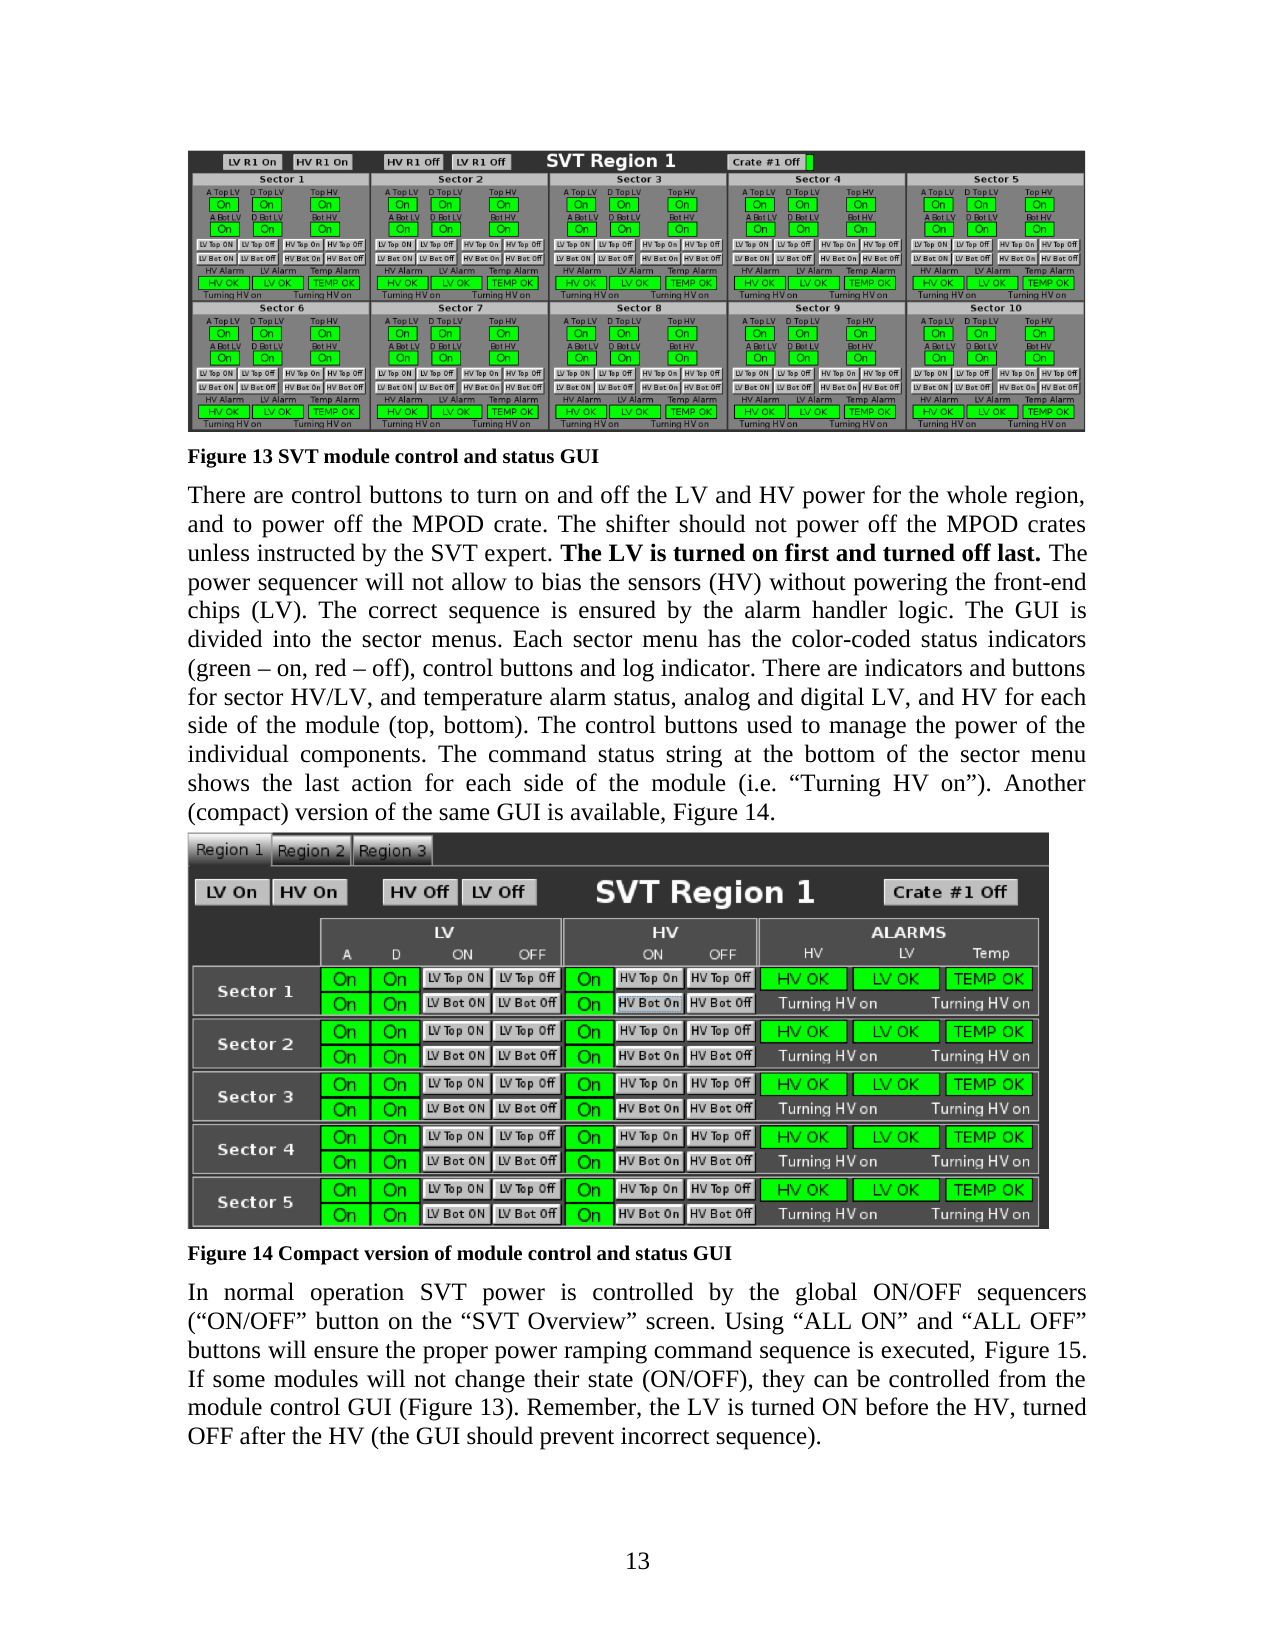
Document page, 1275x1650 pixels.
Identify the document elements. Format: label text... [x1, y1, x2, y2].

text In normal operation SVT power is controlled by the global ON/OFF sequencers (“ON/OFF” button on the “SVT Overview” screen. Using “ALL ON” and “ALL OFF” buttons will ensure the proper power ramping command sequence is executed, Figure 15. If some modules will not change their state (ON/OFF), they can be controlled from the module control GUI (Figure 13). Remember, the LV is turned ON before the HV, turned OFF after the HV (the GUI should prevent incorrect sequence). [187, 1277, 1087, 1450]
text There are control buttons to turn on and off the LV and HV power for the whole region, and to power off the MPOD crate. The shifter should not power off the MPOD crates unless instructed by the SVT expert. The LV is turned on first and turned off last. The power sequencer will not allow to bias the sensors (HV) without powering the front-end chips (LV). The correct sequence is ensured by the alarm handler logic. The GUI is divided into the sector menus. Each sector menu has the color-coded status indicators (green – on, red – off), control buttons and log indicator. There are indicators and buttons for sector HV/LV, and temperature alarm status, analog and digital LV, and HV for each side of the module (top, bottom). The control buttons used to manage the power of the individual components. The command status string at the bottom of the sector menu shows the last action for each side of the module (i.e. “Turning HV on”). Another (compact) version of the same GUI is available, Figure 14. [187, 481, 1087, 826]
text Figure 14 Compact version of module control and status GUI [187, 1241, 1087, 1265]
picture [187, 831, 1049, 1229]
text Figure 13 SVT module control and status GUI [187, 444, 1087, 468]
picture [187, 150, 1085, 432]
